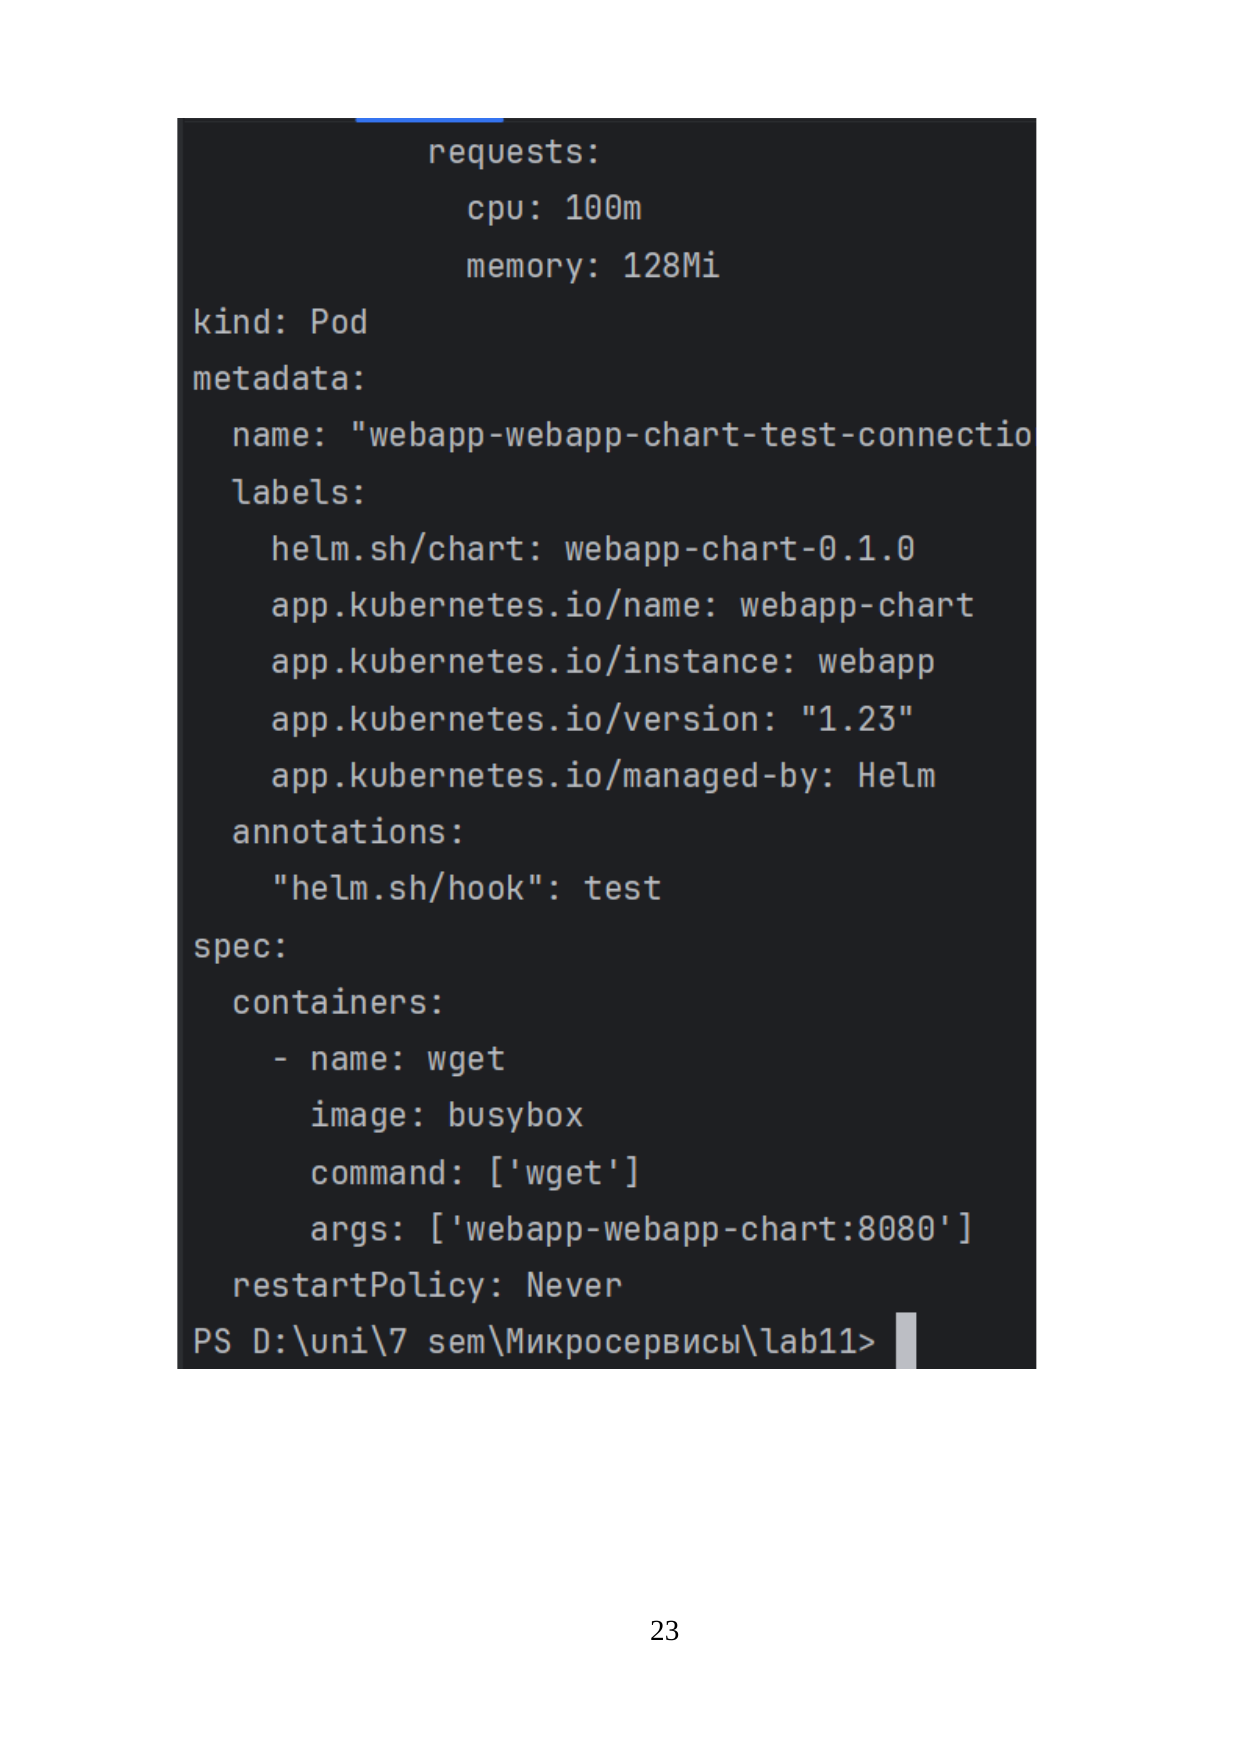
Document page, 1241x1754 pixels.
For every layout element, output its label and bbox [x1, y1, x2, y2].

picture [177, 118, 1037, 1369]
